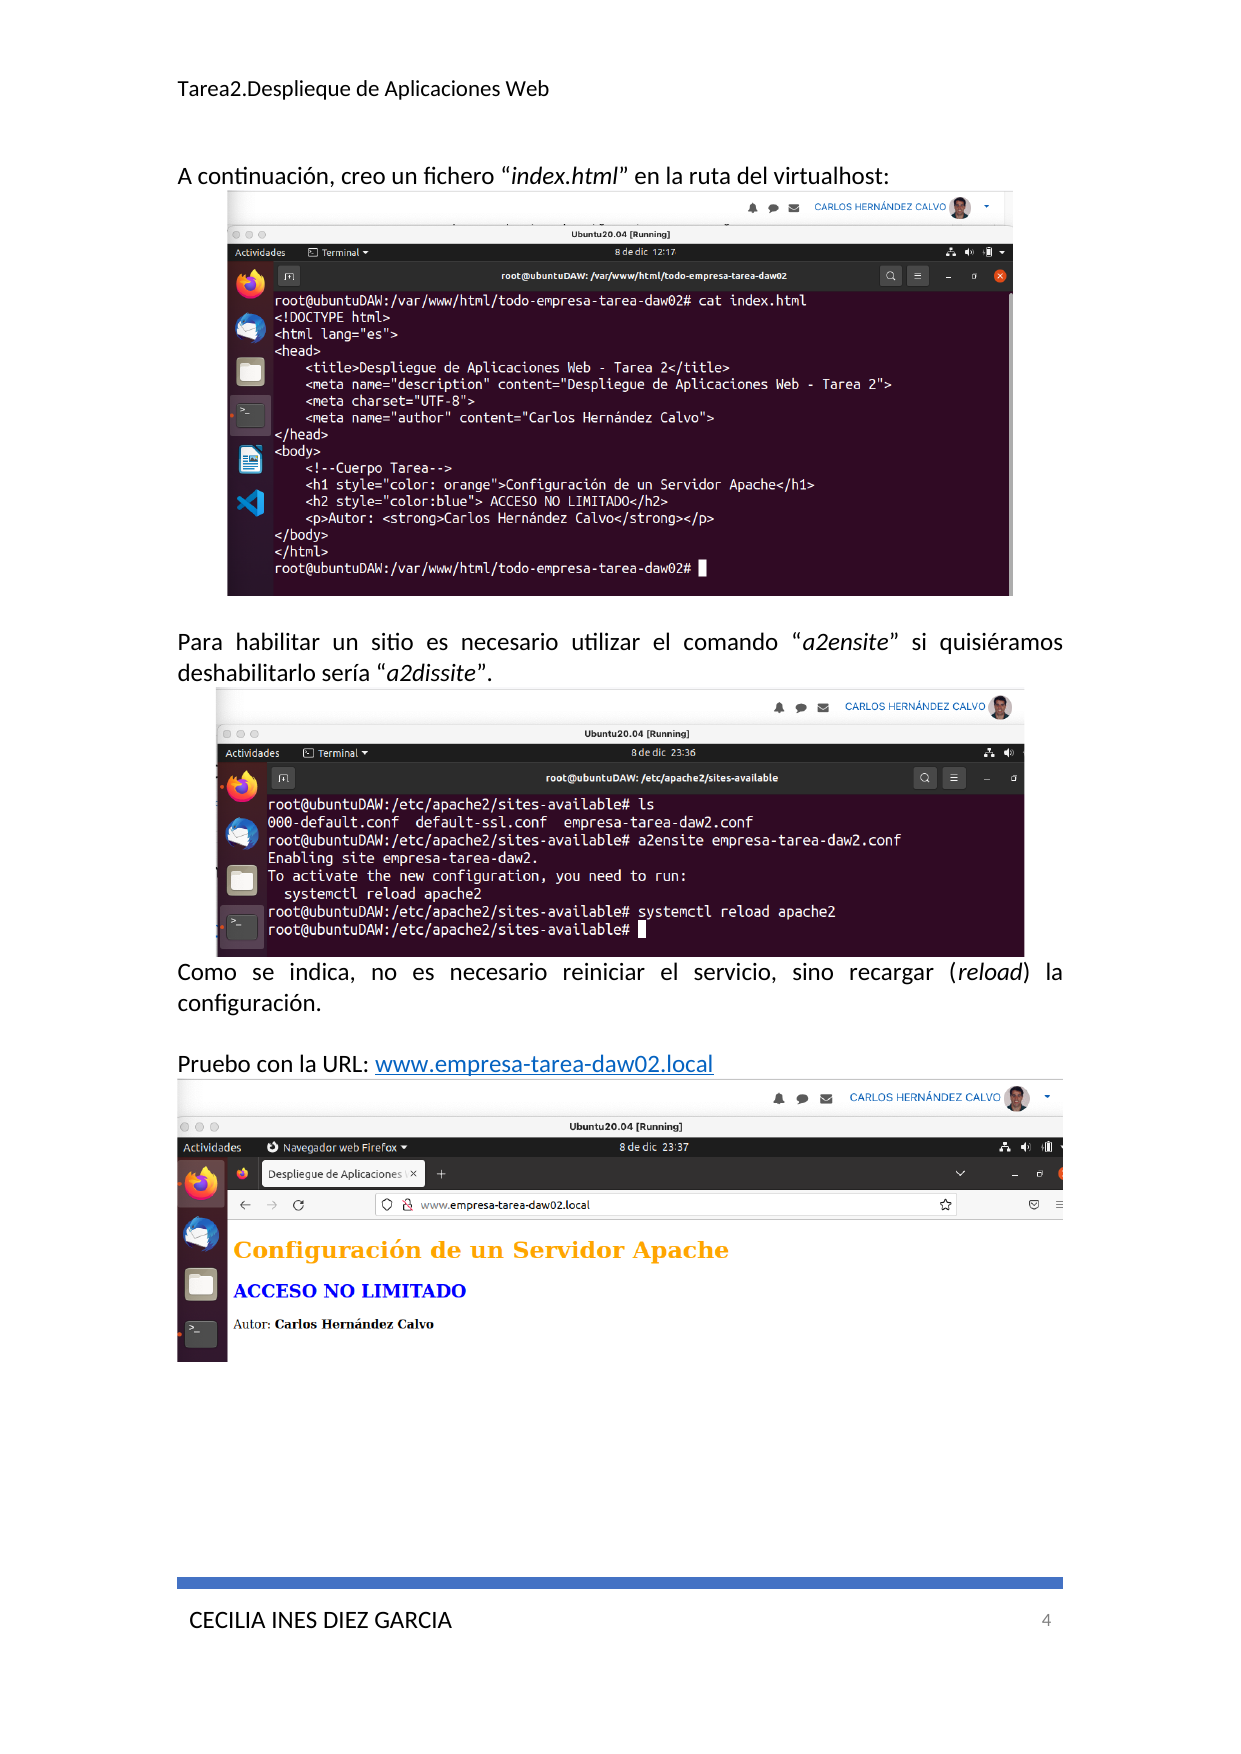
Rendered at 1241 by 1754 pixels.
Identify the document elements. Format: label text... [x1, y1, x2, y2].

text Como se indica, no es necesario reiniciar el servicio, sino recargar (reload) la configuración. [177, 956, 1063, 1017]
text A continuación, creo un fichero “index.html” en la ruta del virtualhost: [177, 160, 1063, 191]
text Pruebo con la URL: www.empresa-tarea-daw02.local [177, 1048, 1063, 1078]
picture [227, 190, 1013, 596]
text Para habilitar un sitio es necesario utilizar el comando “a2ensite” si quisiéramos deshabilitarlo sería “a2dissite”. [177, 626, 1063, 687]
picture [215, 687, 1025, 957]
picture [177, 1078, 1063, 1362]
